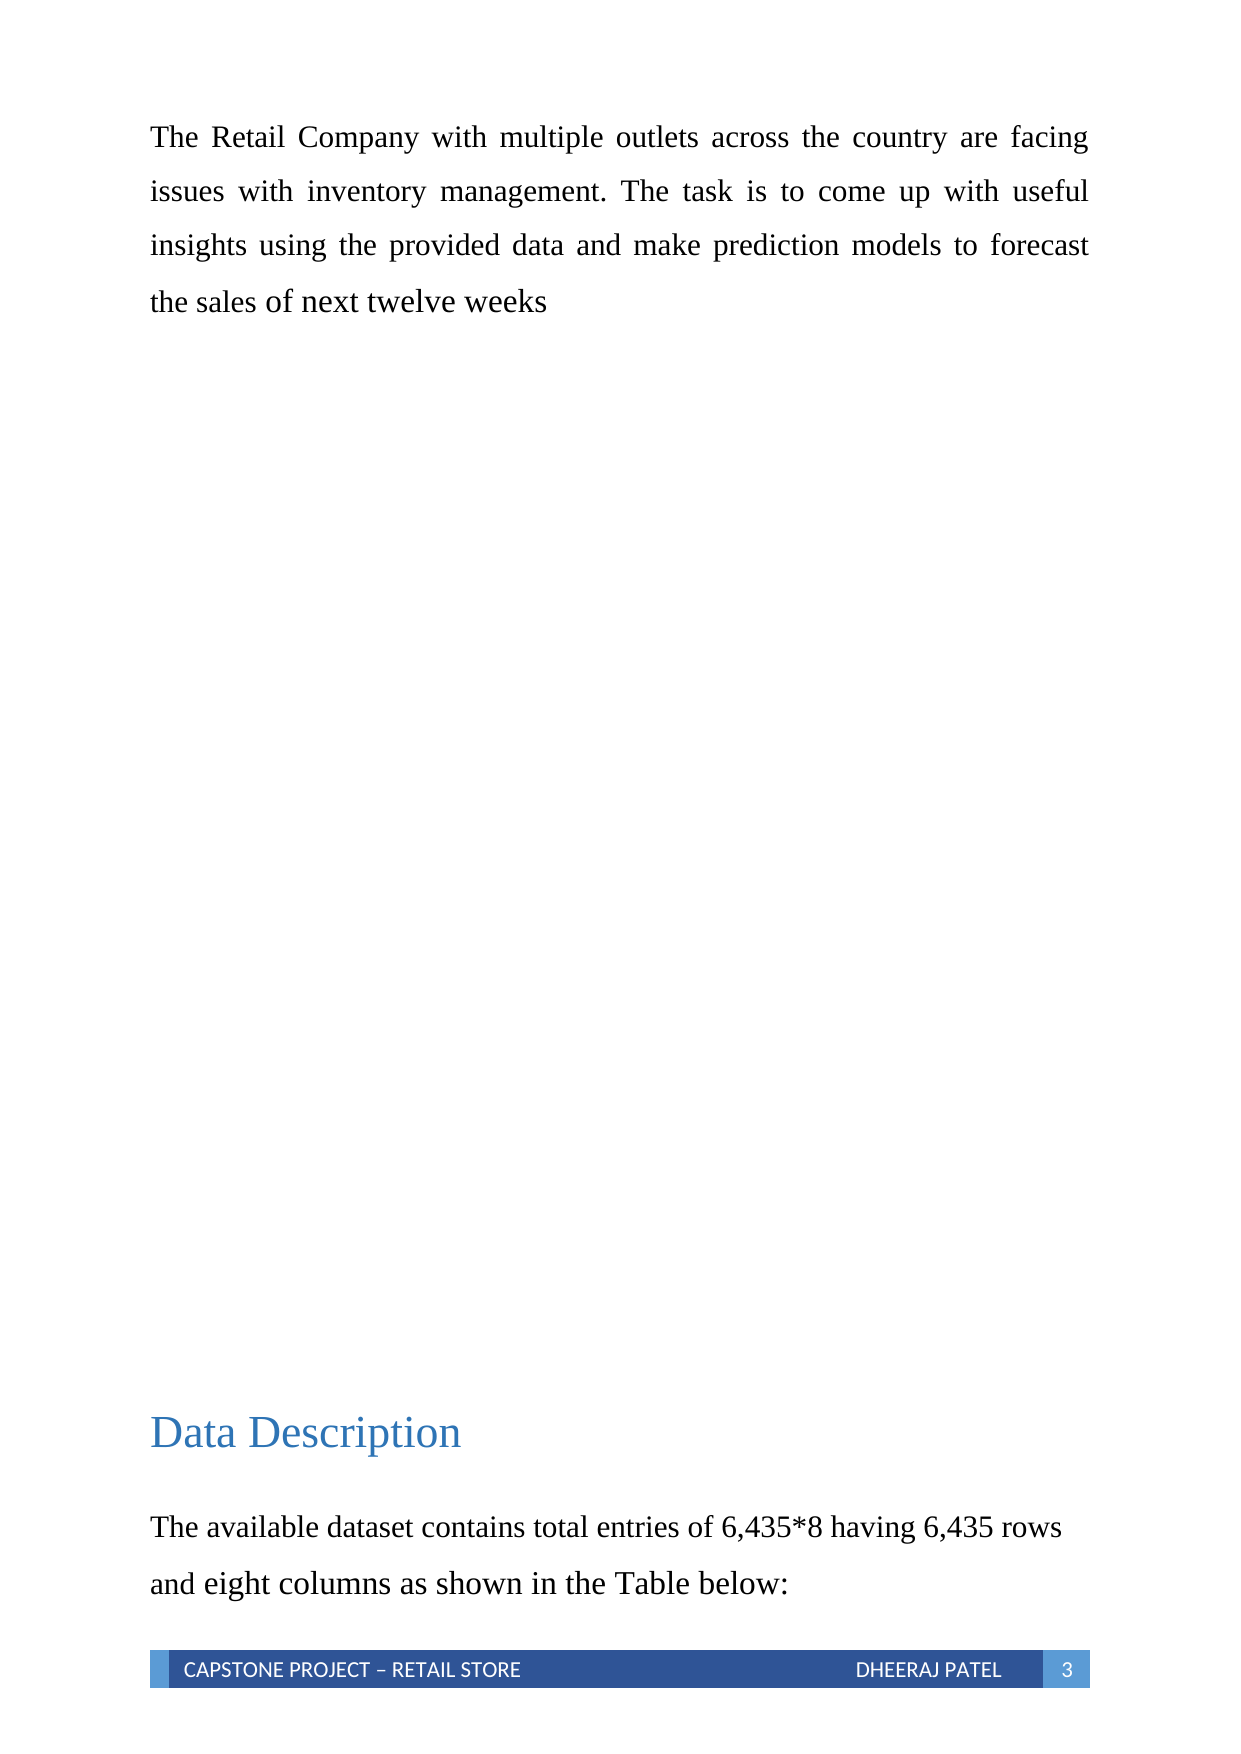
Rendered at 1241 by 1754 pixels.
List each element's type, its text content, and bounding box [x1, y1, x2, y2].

text The Retail Company with multiple outlets across the country are facing issues with inventory management. The task is to come up with useful insights using the provided data and make prediction models to forecast the sales of next twelve weeks [150, 118, 1090, 319]
subtitle Data Description [150, 1405, 1090, 1457]
text The available dataset contains total entries of 6,435*8 having 6,435 rows and eight columns as shown in the Table below: [150, 1508, 1090, 1602]
